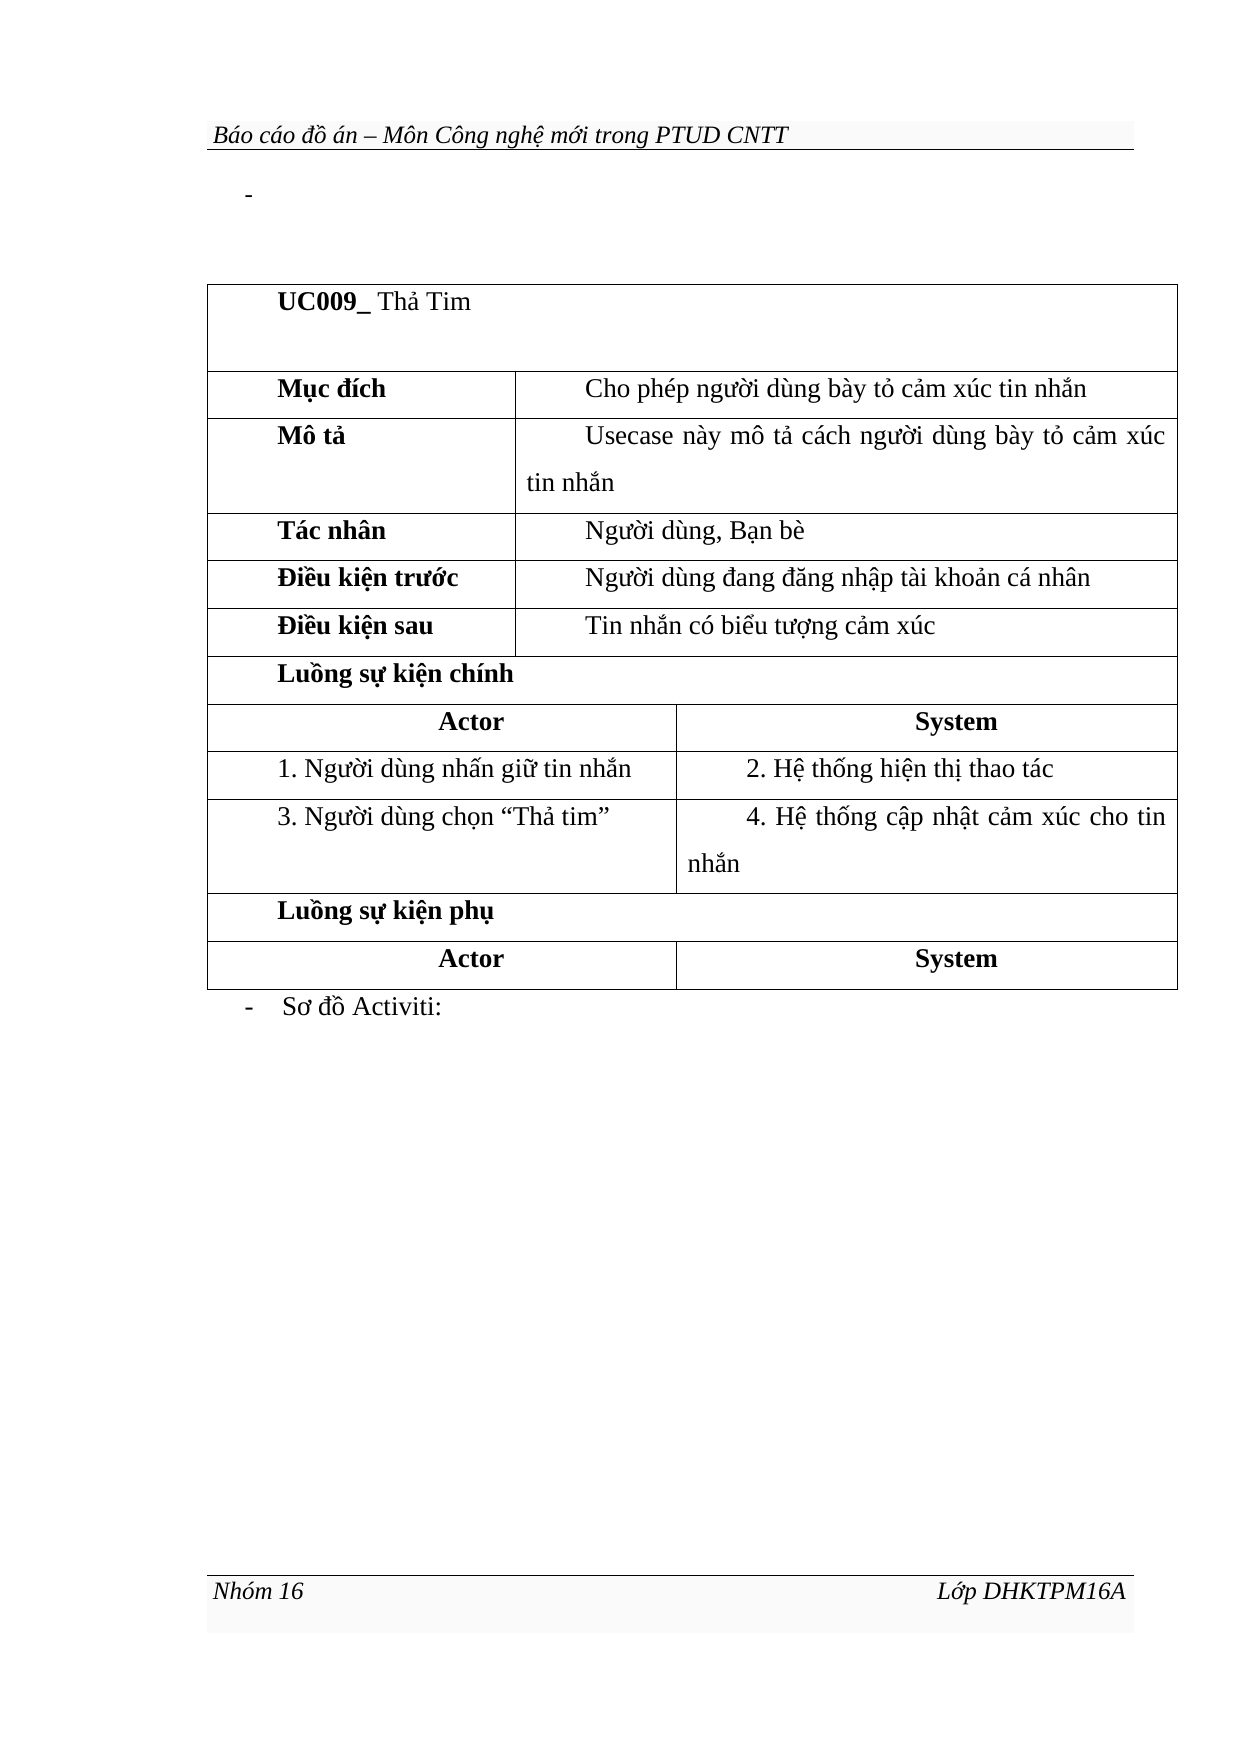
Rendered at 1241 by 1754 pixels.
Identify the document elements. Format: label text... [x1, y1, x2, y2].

table_cell Mục đích [208, 372, 515, 418]
table_header UC009_ Thả Tim [208, 285, 1177, 371]
table_cell 1. Người dùng nhấn giữ tin nhắn [208, 752, 676, 799]
table_cell System [677, 942, 1177, 989]
table_cell Luồng sự kiện chính [208, 657, 1177, 703]
table_cell Mô tả [208, 419, 515, 513]
table_cell Người dùng, Bạn bè [516, 514, 1177, 560]
table_cell Tin nhắn có biểu tượng cảm xúc [516, 609, 1177, 656]
table_cell Tác nhân [208, 514, 515, 560]
table_cell System [677, 705, 1177, 751]
table_cell Actor [208, 942, 676, 989]
table_cell 3. Người dùng chọn “Thả tim” [208, 800, 676, 893]
table_cell Người dùng đang đăng nhập tài khoản cá nhân [516, 561, 1177, 608]
table_cell Cho phép người dùng bày tỏ cảm xúc tin nhắn [516, 372, 1177, 418]
table_cell Actor [208, 705, 676, 751]
table_cell Usecase này mô tả cách người dùng bày tỏ cảm xúc tin nhắn [516, 419, 1177, 513]
table_cell Điều kiện sau [208, 609, 515, 656]
table_cell 4. Hệ thống cập nhật cảm xúc cho tin nhắn [677, 800, 1177, 893]
table_cell Điều kiện trước [208, 561, 515, 608]
table_cell Luồng sự kiện phụ [208, 894, 1177, 941]
table_cell 2. Hệ thống hiện thị thao tác [677, 752, 1177, 799]
list Sơ đồ Activiti: [244, 990, 1122, 1021]
